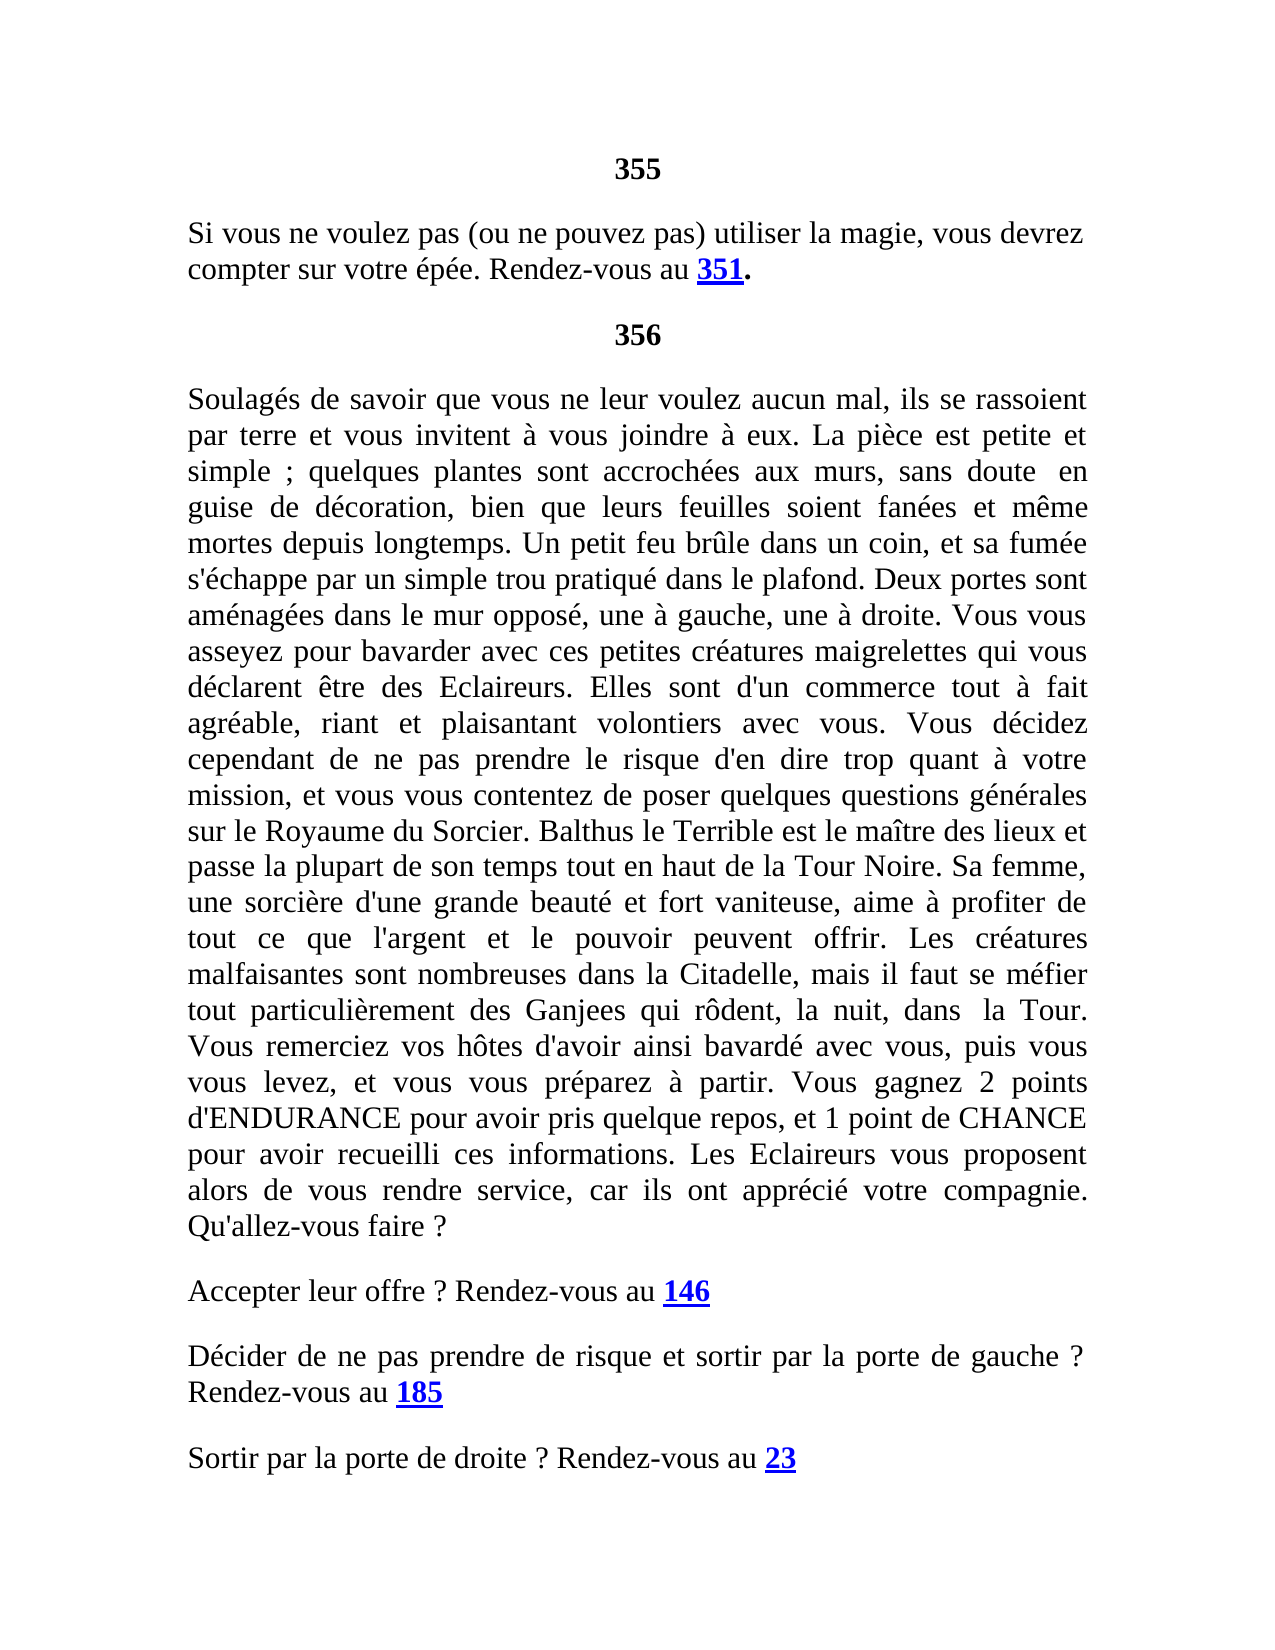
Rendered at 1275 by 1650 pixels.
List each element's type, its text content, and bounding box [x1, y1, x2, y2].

subtitle 356 [171, 316, 1105, 352]
text Sortir par la porte de droite ? Rendez-vous au 23 [187, 1439, 1192, 1475]
text Accepter leur offre ? Rendez-vous au 146 [187, 1272, 1192, 1308]
subtitle 355 [171, 150, 1105, 186]
text Décider de ne pas prendre de risque et sortir par la porte de gauche ? Rendez-vous au 185 [187, 1337, 1087, 1409]
text Soulagés de savoir que vous ne leur voulez aucun mal, ils se rassoient par terre et vous invitent à vous joindre à eux. La pièce est petite et simple ; quelques plantes sont accrochées aux murs, sans doute en guise de décoration, bien que leurs feuilles soient fanées et même mortes depuis longtemps. Un petit feu brûle dans un coin, et sa fumée s'échappe par un simple trou pratiqué dans le plafond. Deux portes sont aménagées dans le mur opposé, une à gauche, une à droite. Vous vous asseyez pour bavarder avec ces petites créatures maigrelettes qui vous déclarent être des Eclaireurs. Elles sont d'un commerce tout à fait agréable, riant et plaisantant volontiers avec vous. Vous décidez cependant de ne pas prendre le risque d'en dire trop quant à votre mission, et vous vous contentez de poser quelques questions générales sur le Royaume du Sorcier. Balthus le Terrible est le maître des lieux et passe la plupart de son temps tout en haut de la Tour Noire. Sa femme, une sorcière d'une grande beauté et fort vaniteuse, aime à profiter de tout ce que l'argent et le pouvoir peuvent offrir. Les créatures malfaisantes sont nombreuses dans la Citadelle, mais il faut se méfier tout particulièrement des Ganjees qui rôdent, la nuit, dans la Tour. Vous remerciez vos hôtes d'avoir ainsi bavardé avec vous, puis vous vous levez, et vous vous préparez à partir. Vous gagnez 2 points d'ENDURANCE pour avoir pris quelque repos, et 1 point de CHANCE pour avoir recueilli ces informations. Les Eclaireurs vous proposent alors de vous rendre service, car ils ont apprécié votre compagnie. Qu'allez-vous faire ? [187, 381, 1088, 1243]
text Si vous ne voulez pas (ou ne pouvez pas) utiliser la magie, vous devrez compter sur votre épée. Rendez-vous au 351. [187, 214, 1089, 286]
